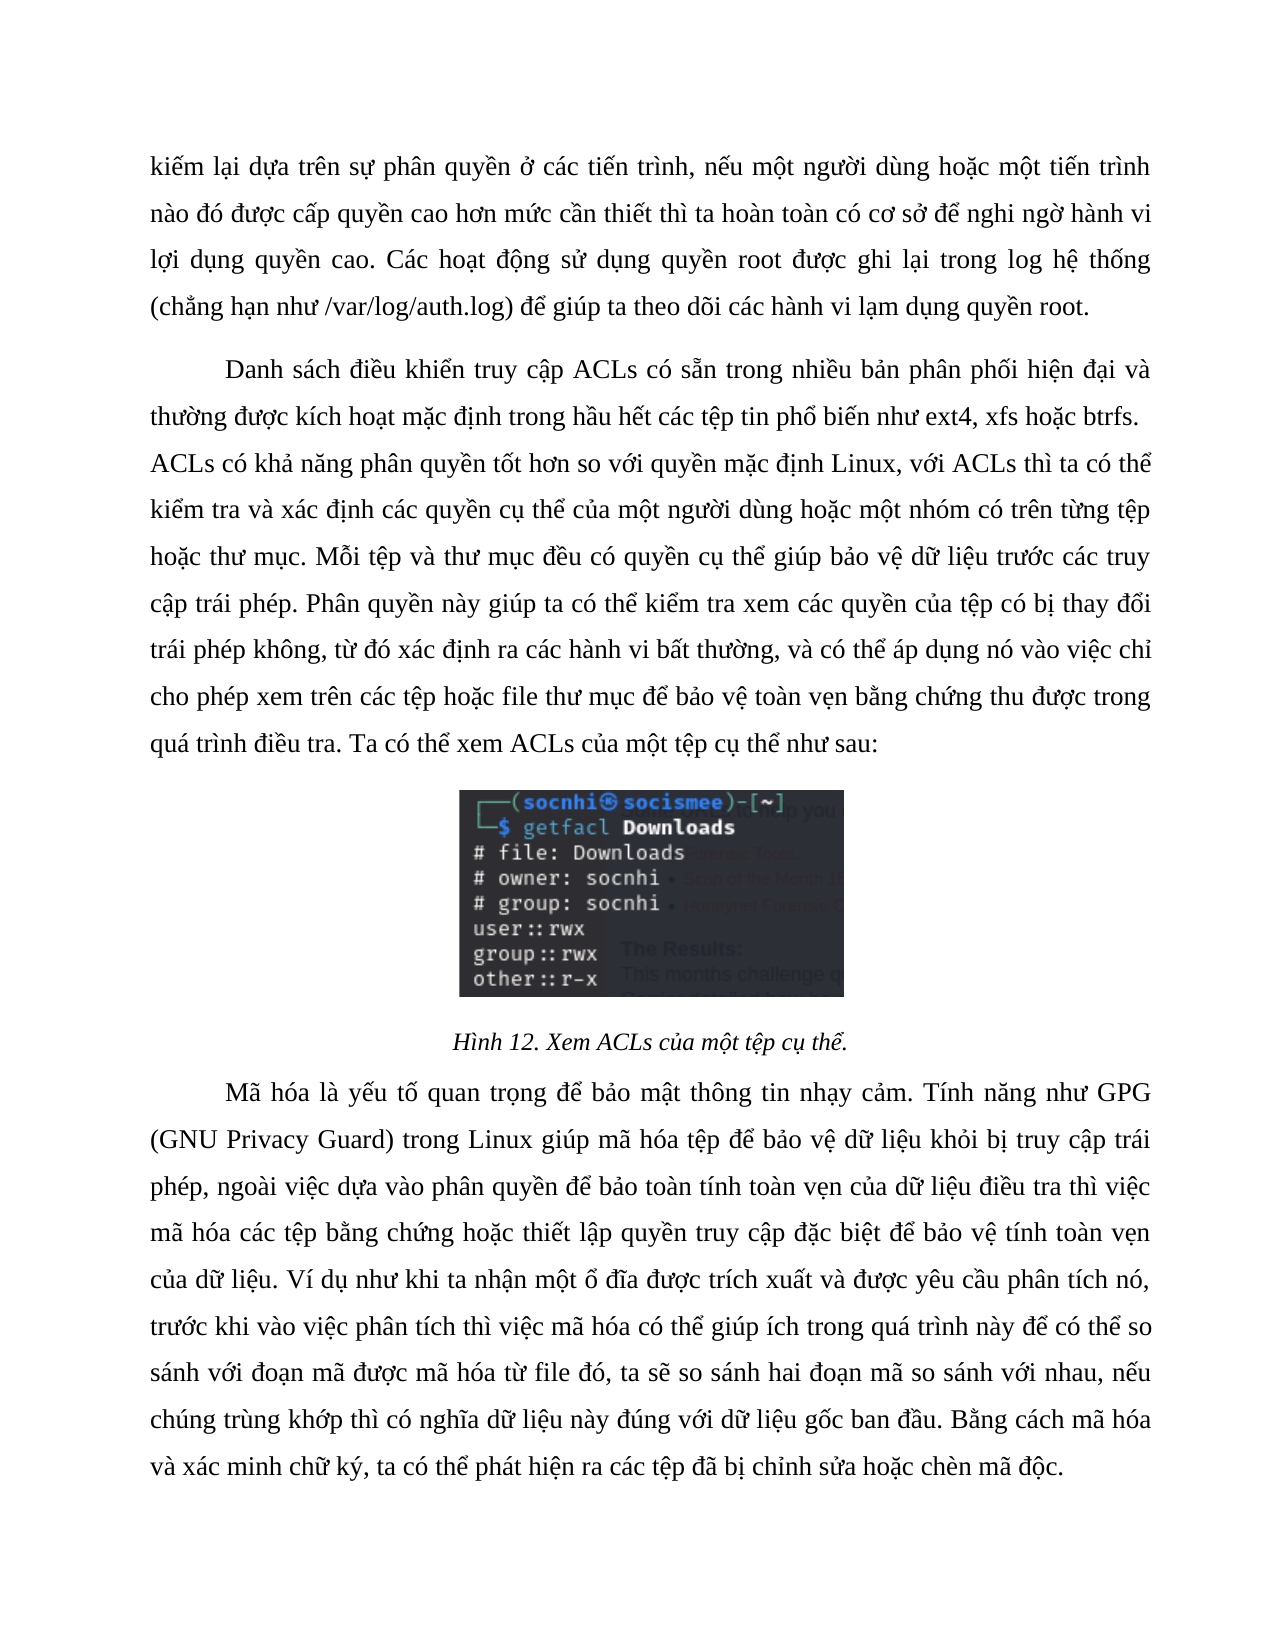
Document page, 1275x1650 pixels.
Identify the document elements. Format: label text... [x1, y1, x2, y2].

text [150, 150, 1153, 321]
picture [459, 790, 844, 997]
text Mã hóa là yếu tố quan trọng để bảo mật thông tin nhạy cảm. Tính năng như GPG (GNU Privacy Guard) trong Linux giúp mã hóa tệp để bảo vệ dữ liệu khỏi bị truy cập trái phép, ngoài việc dựa vào phân quyền để bảo toàn tính toàn vẹn của dữ liệu điều tra thì việc mã hóa các tệp bằng chứng hoặc thiết lập quyền truy cập đặc biệt để bảo vệ tính toàn vẹn của dữ liệu. Ví dụ như khi ta nhận một ổ đĩa được trích xuất và được yêu cầu phân tích nó, trước khi vào việc phân tích thì việc mã hóa có thể giúp ích trong quá trình này để có thể so sánh với đoạn mã được mã hóa từ file đó, ta sẽ so sánh hai đoạn mã so sánh với nhau, nếu chúng trùng khớp thì có nghĩa dữ liệu này đúng với dữ liệu gốc ban đầu. Bằng cách mã hóa và xác minh chữ ký, ta có thể phát hiện ra các tệp đã bị chỉnh sửa hoặc chèn mã độc. [150, 1076, 1153, 1481]
text Danh sách điều khiển truy cập ACLs có sẵn trong nhiều bản phân phối hiện đại và thường được kích hoạt mặc định trong hầu hết các tệp tin phổ biến như ext4, xfs hoặc btrfs. ACLs có khả năng phân quyền tốt hơn so với quyền mặc định Linux, với ACLs thì ta có thể kiểm tra và xác định các quyền cụ thể của một người dùng hoặc một nhóm có trên từng tệp hoặc thư mục. Mỗi tệp và thư mục đều có quyền cụ thể giúp bảo vệ dữ liệu trước các truy cập trái phép. Phân quyền này giúp ta có thể kiểm tra xem các quyền của tệp có bị thay đổi trái phép không, từ đó xác định ra các hành vi bất thường, và có thể áp dụng nó vào việc chỉ cho phép xem trên các tệp hoặc file thư mục để bảo vệ toàn vẹn bằng chứng thu được trong quá trình điều tra. Ta có thể xem ACLs của một tệp cụ thể như sau: [150, 353, 1153, 758]
text Hình 12. Xem ACLs của một tệp cụ thể. [150, 1027, 1153, 1056]
